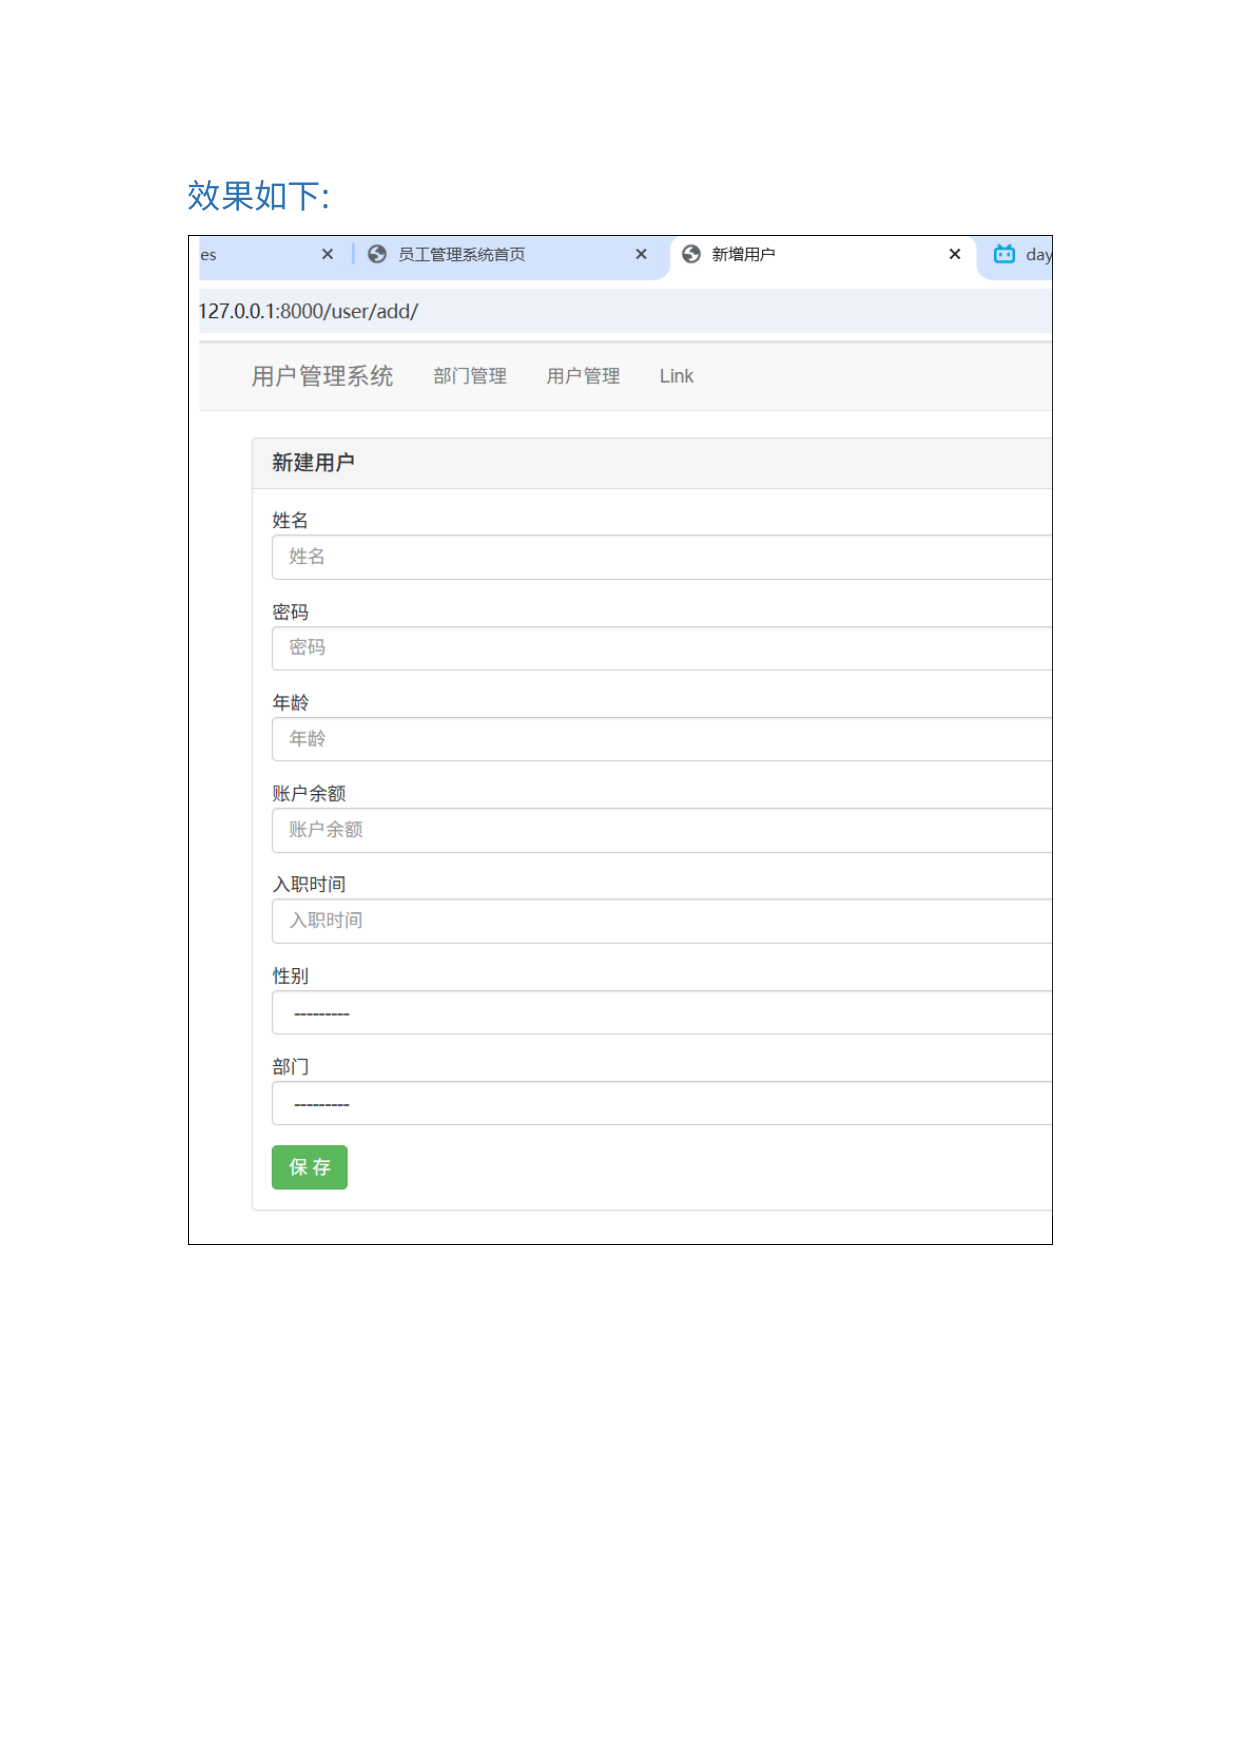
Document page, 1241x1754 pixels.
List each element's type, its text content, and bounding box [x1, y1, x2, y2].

table_header [189, 236, 1052, 1244]
subtitle 效果如下: [187, 162, 1053, 227]
picture [199, 236, 1053, 1217]
